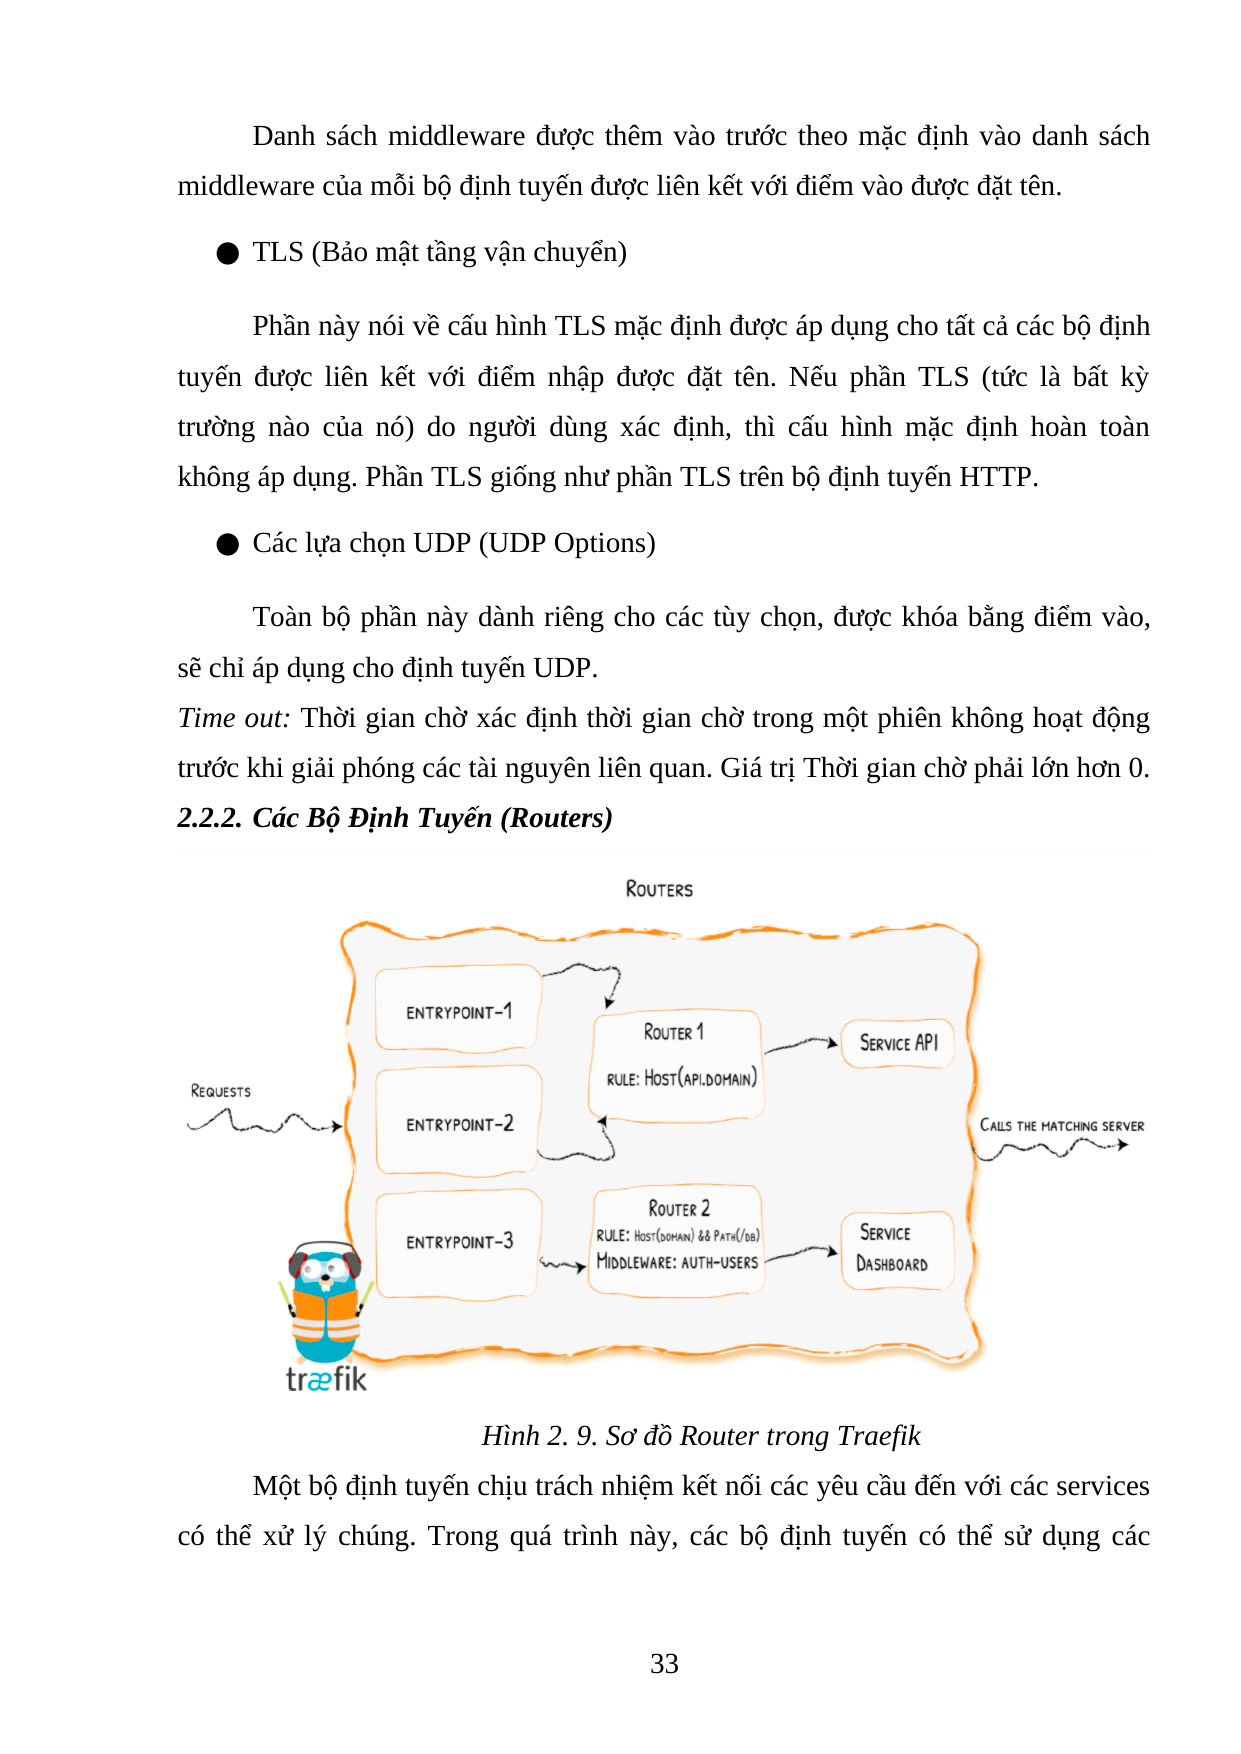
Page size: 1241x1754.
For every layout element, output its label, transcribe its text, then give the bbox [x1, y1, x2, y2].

text Toàn bộ phần này dành riêng cho các tùy chọn, được khóa bằng điểm vào, sẽ chỉ áp dụng cho định tuyến UDP. [177, 599, 1152, 683]
text Danh sách middleware được thêm vào trước theo mặc định vào danh sách middleware của mỗi bộ định tuyến được liên kết với điểm vào được đặt tên. [177, 118, 1152, 202]
list Các lựa chọn UDP (UDP Options) [215, 510, 1152, 569]
text Time out: Thời gian chờ xác định thời gian chờ trong một phiên không hoạt động trước khi giải phóng các tài nguyên liên quan. Giá trị Thời gian chờ phải lớn hơn 0. [177, 700, 1152, 784]
subtitle Các Bộ Định Tuyến (Routers) [177, 801, 1152, 834]
picture [177, 851, 1153, 1401]
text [177, 1468, 1152, 1552]
text Phần này nói về cấu hình TLS mặc định được áp dụng cho tất cả các bộ định tuyến được liên kết với điểm nhập được đặt tên. Nếu phần TLS (tức là bất kỳ trường nào của nó) do người dùng xác định, thì cấu hình mặc định hoàn toàn không áp dụng. Phần TLS giống như phần TLS trên bộ định tuyến HTTP. [177, 308, 1152, 493]
list TLS (Bảo mật tầng vận chuyển) [215, 219, 1152, 278]
